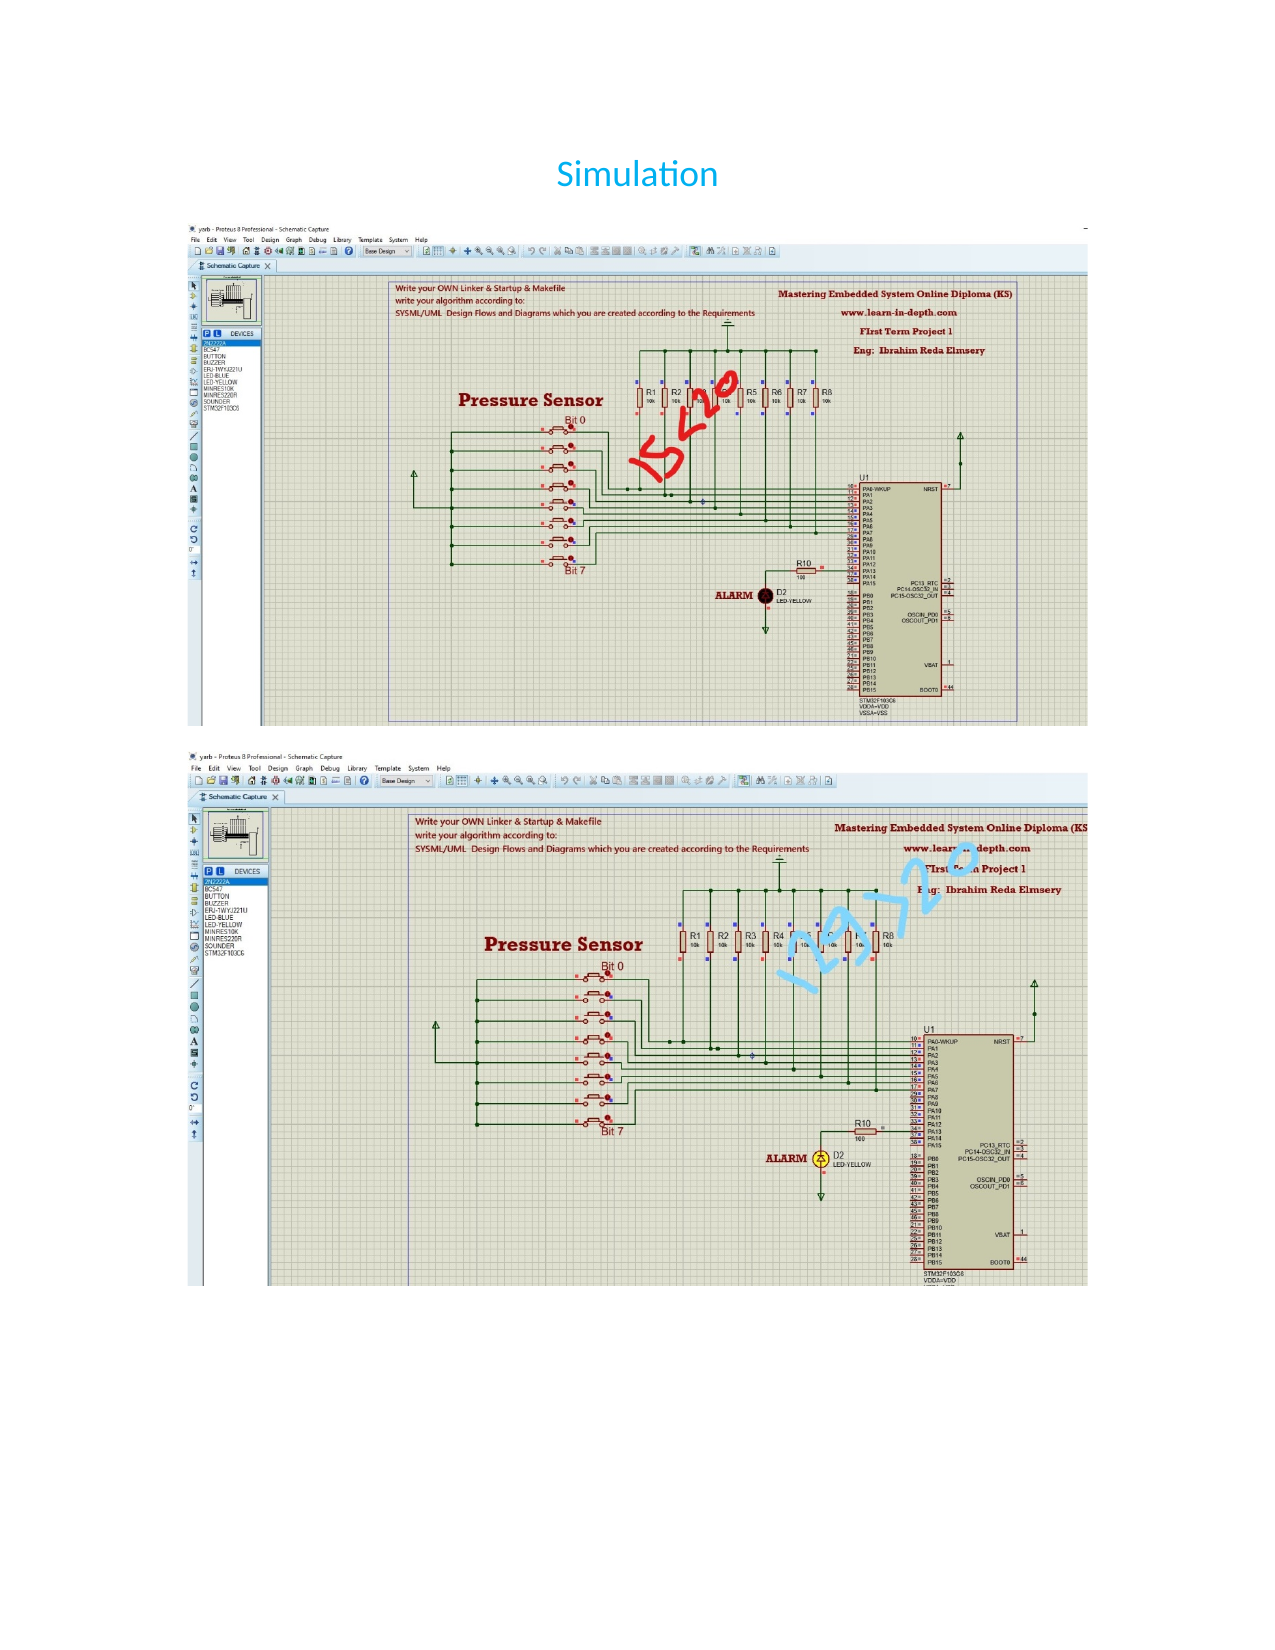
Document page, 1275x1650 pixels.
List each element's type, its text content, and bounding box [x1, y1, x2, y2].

picture [187, 751, 1088, 1286]
text Simulation [187, 150, 1087, 196]
picture [187, 223, 1088, 726]
